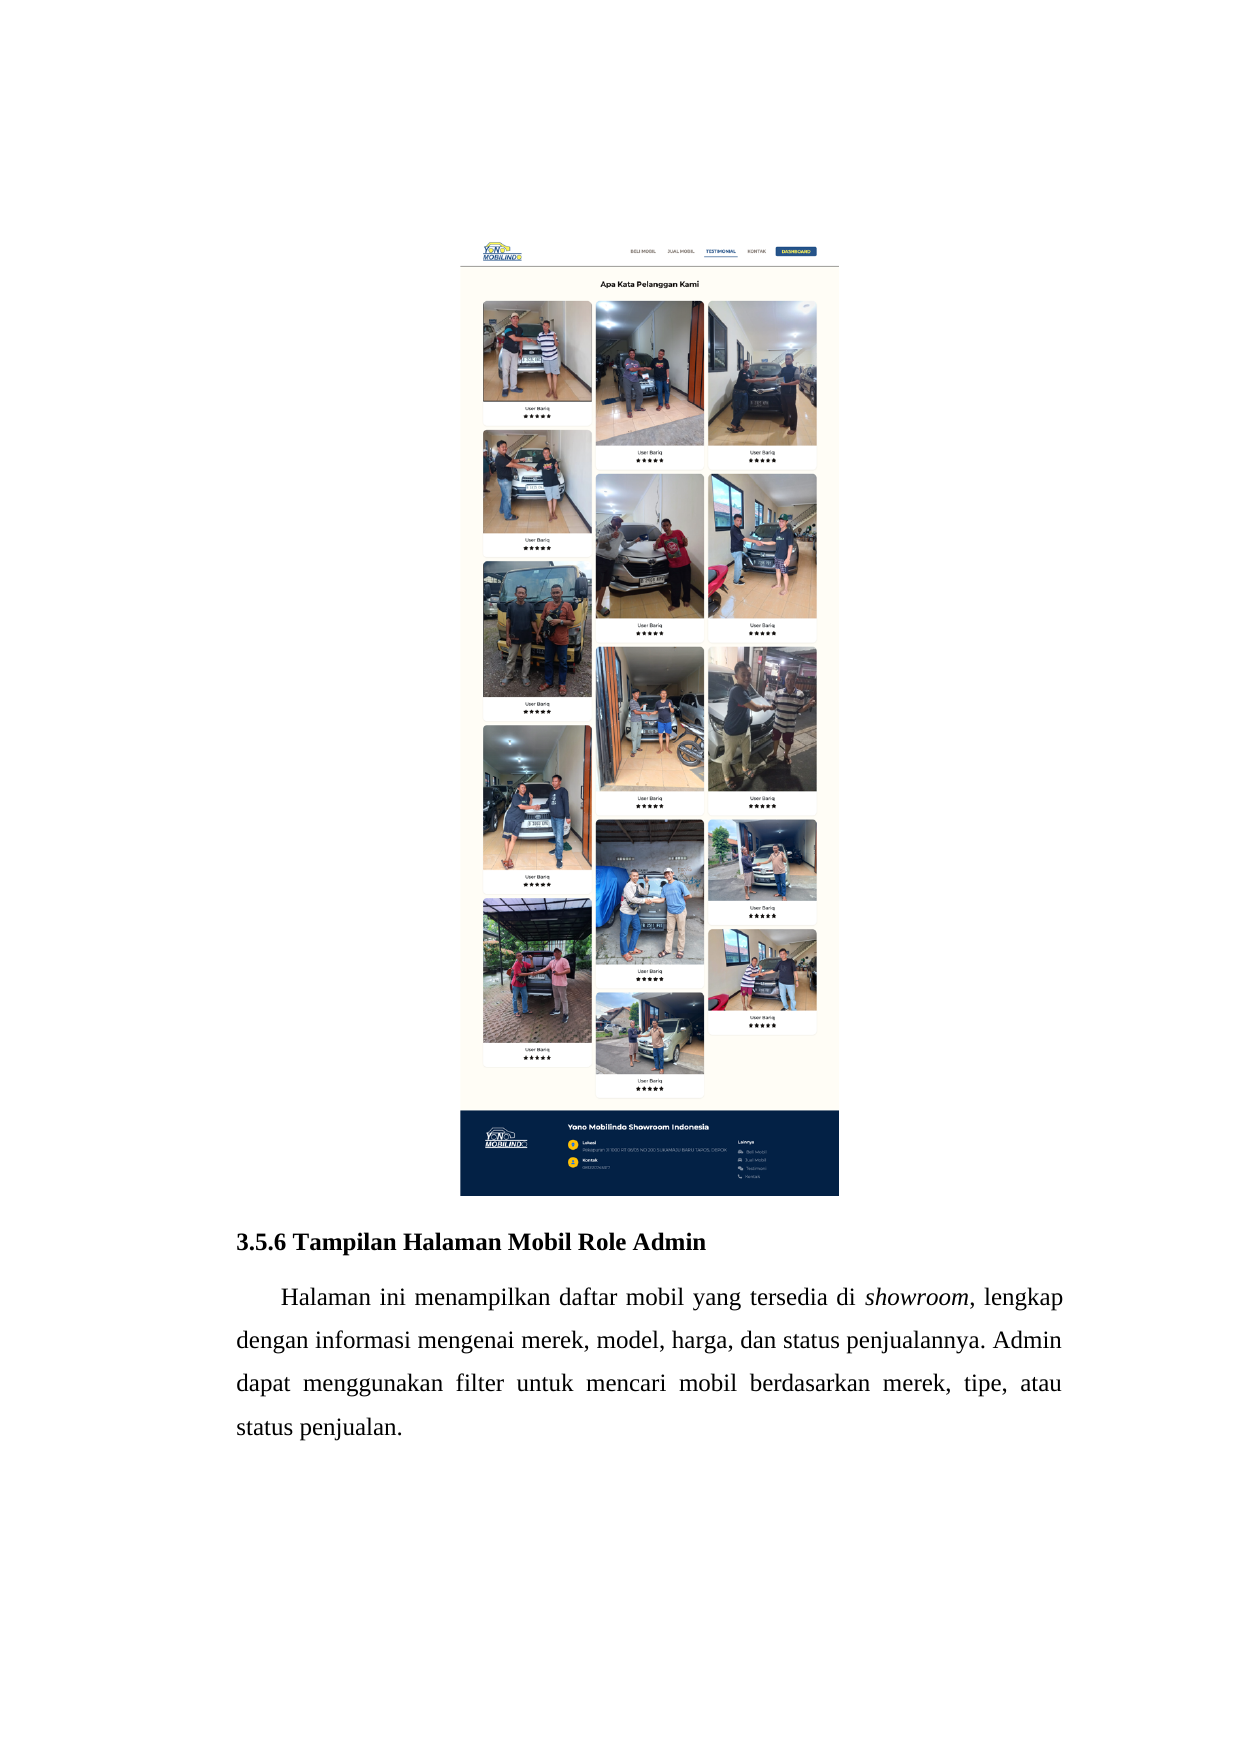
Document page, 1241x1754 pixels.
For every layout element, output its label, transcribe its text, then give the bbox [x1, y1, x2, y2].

picture [460, 236, 839, 1196]
subtitle 3.5.6 Tampilan Halaman Mobil Role Admin [236, 1227, 1063, 1255]
text Halaman ini menampilkan daftar mobil yang tersedia di showroom, lengkap dengan informasi mengenai merek, model, harga, dan status penjualannya. Admin dapat menggunakan filter untuk mencari mobil berdasarkan merek, tipe, atau status penjualan. [236, 1282, 1063, 1440]
